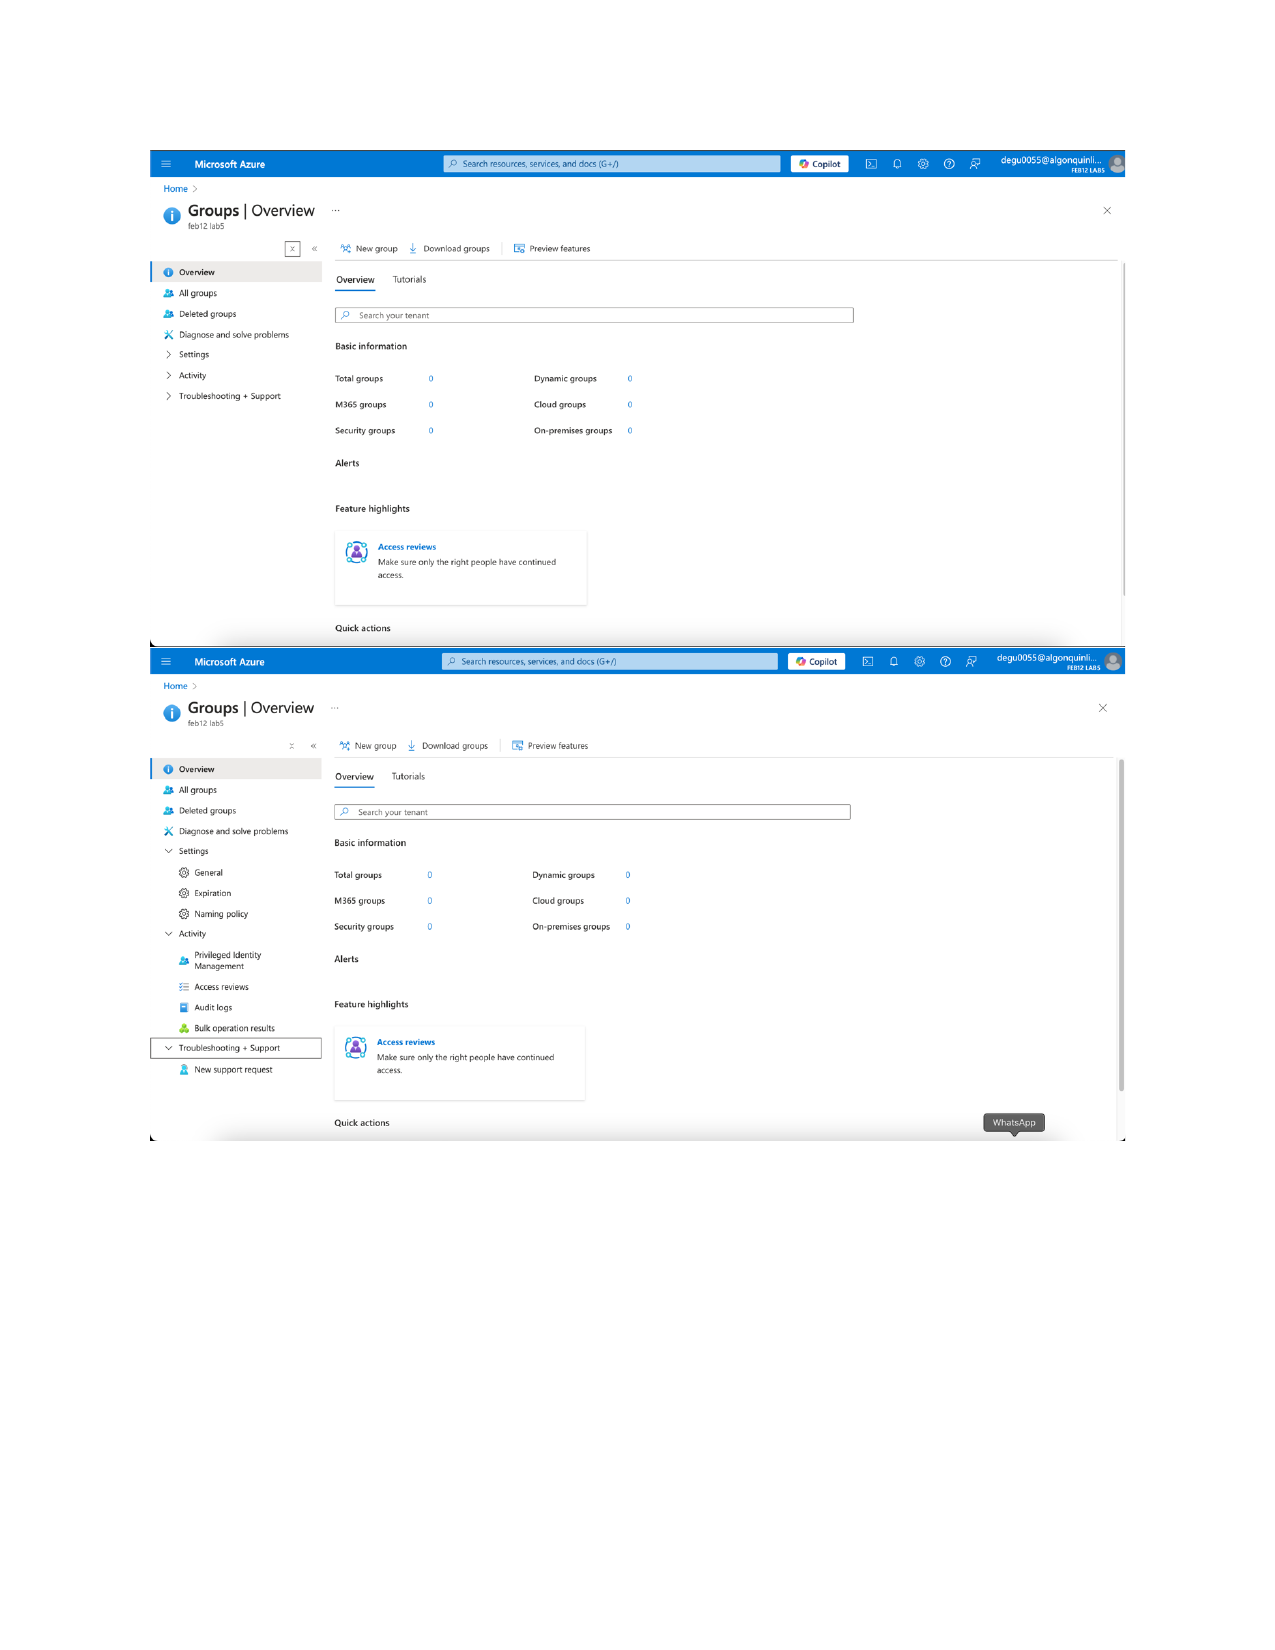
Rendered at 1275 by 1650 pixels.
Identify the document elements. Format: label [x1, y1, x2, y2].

picture [150, 648, 1125, 1141]
picture [150, 150, 1125, 647]
